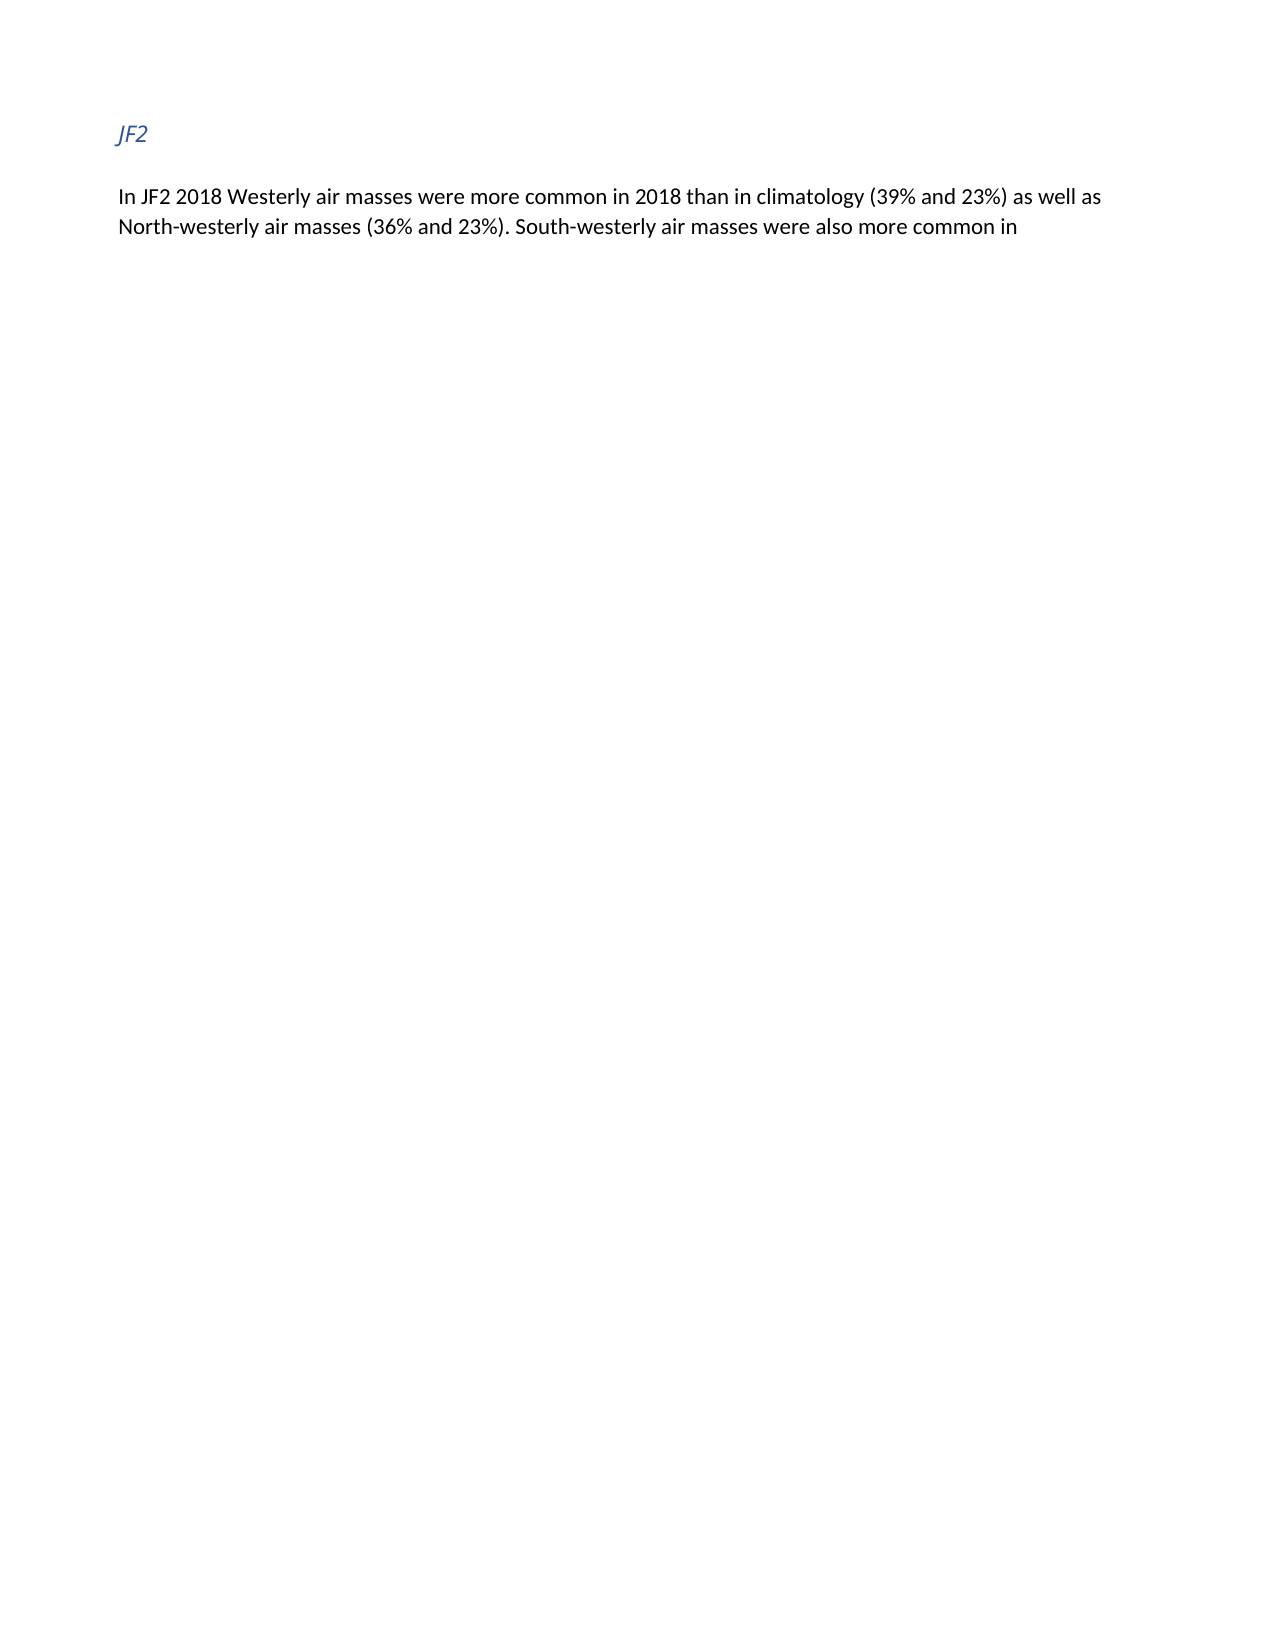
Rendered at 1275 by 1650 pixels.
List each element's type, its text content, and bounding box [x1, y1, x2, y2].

text JF2 In JF2 2018 Westerly air masses were more common in 2018 than in climatology (39% and 23%) as well as North-westerly air masses (36% and 23%). South-westerly air masses were also more common in [118, 118, 1157, 240]
